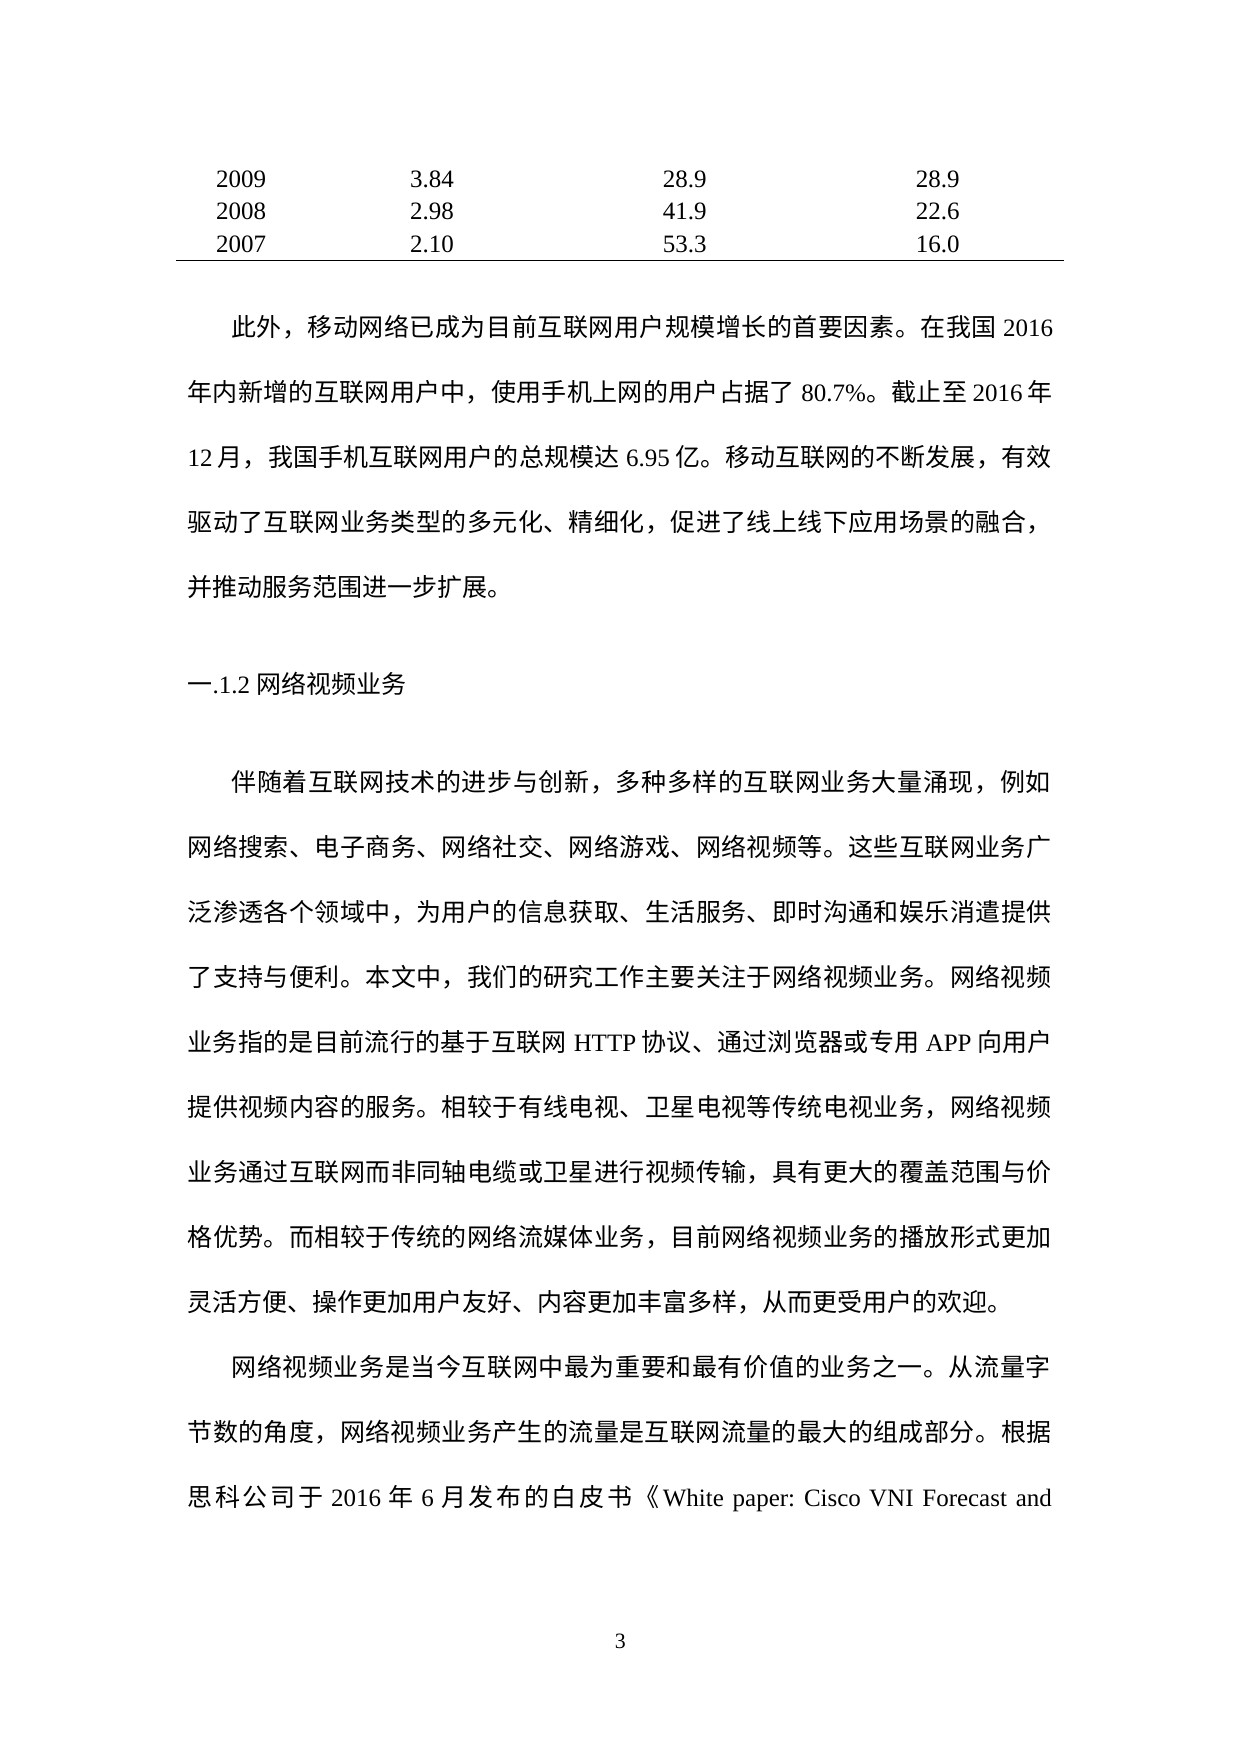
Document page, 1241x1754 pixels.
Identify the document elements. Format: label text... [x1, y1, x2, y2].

table_cell 2.10 [305, 227, 558, 259]
table_cell 41.9 [558, 195, 811, 227]
table_cell 53.3 [558, 227, 811, 259]
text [187, 1333, 1053, 1528]
table_cell 2009 [176, 162, 305, 194]
table_cell 22.6 [811, 195, 1064, 227]
table_cell 28.9 [558, 162, 811, 194]
table_cell 3.84 [305, 162, 558, 194]
table_cell 2007 [176, 227, 305, 259]
table_cell 28.9 [811, 162, 1064, 194]
text 此外，移动网络已成为目前互联网用户规模增长的首要因素。在我国2016年内新增的互联网用户中，使用手机上网的用户占据了80.7%。截止至2016年12月，我国手机互联网用户的总规模达6.95亿。移动互联网的不断发展，有效驱动了互联网业务类型的多元化、精细化，促进了线上线下应用场景的融合，并推动服务范围进一步扩展。 [187, 293, 1053, 618]
table_cell 16.0 [811, 227, 1064, 259]
text 网络视频业务 [187, 651, 1053, 716]
table_cell 2008 [176, 195, 305, 227]
table_cell 2.98 [305, 195, 558, 227]
text 伴随着互联网技术的进步与创新，多种多样的互联网业务大量涌现，例如网络搜索、电子商务、网络社交、网络游戏、网络视频等。这些互联网业务广泛渗透各个领域中，为用户的信息获取、生活服务、即时沟通和娱乐消遣提供了支持与便利。本文中，我们的研究工作主要关注于网络视频业务。网络视频业务指的是目前流行的基于互联网HTTP协议、通过浏览器或专用APP向用户提供视频内容的服务。相较于有线电视、卫星电视等传统电视业务，网络视频业务通过互联网而非同轴电缆或卫星进行视频传输，具有更大的覆盖范围与价格优势。而相较于传统的网络流媒体业务，目前网络视频业务的播放形式更加灵活方便、操作更加用户友好、内容更加丰富多样，从而更受用户的欢迎。 [187, 748, 1053, 1333]
